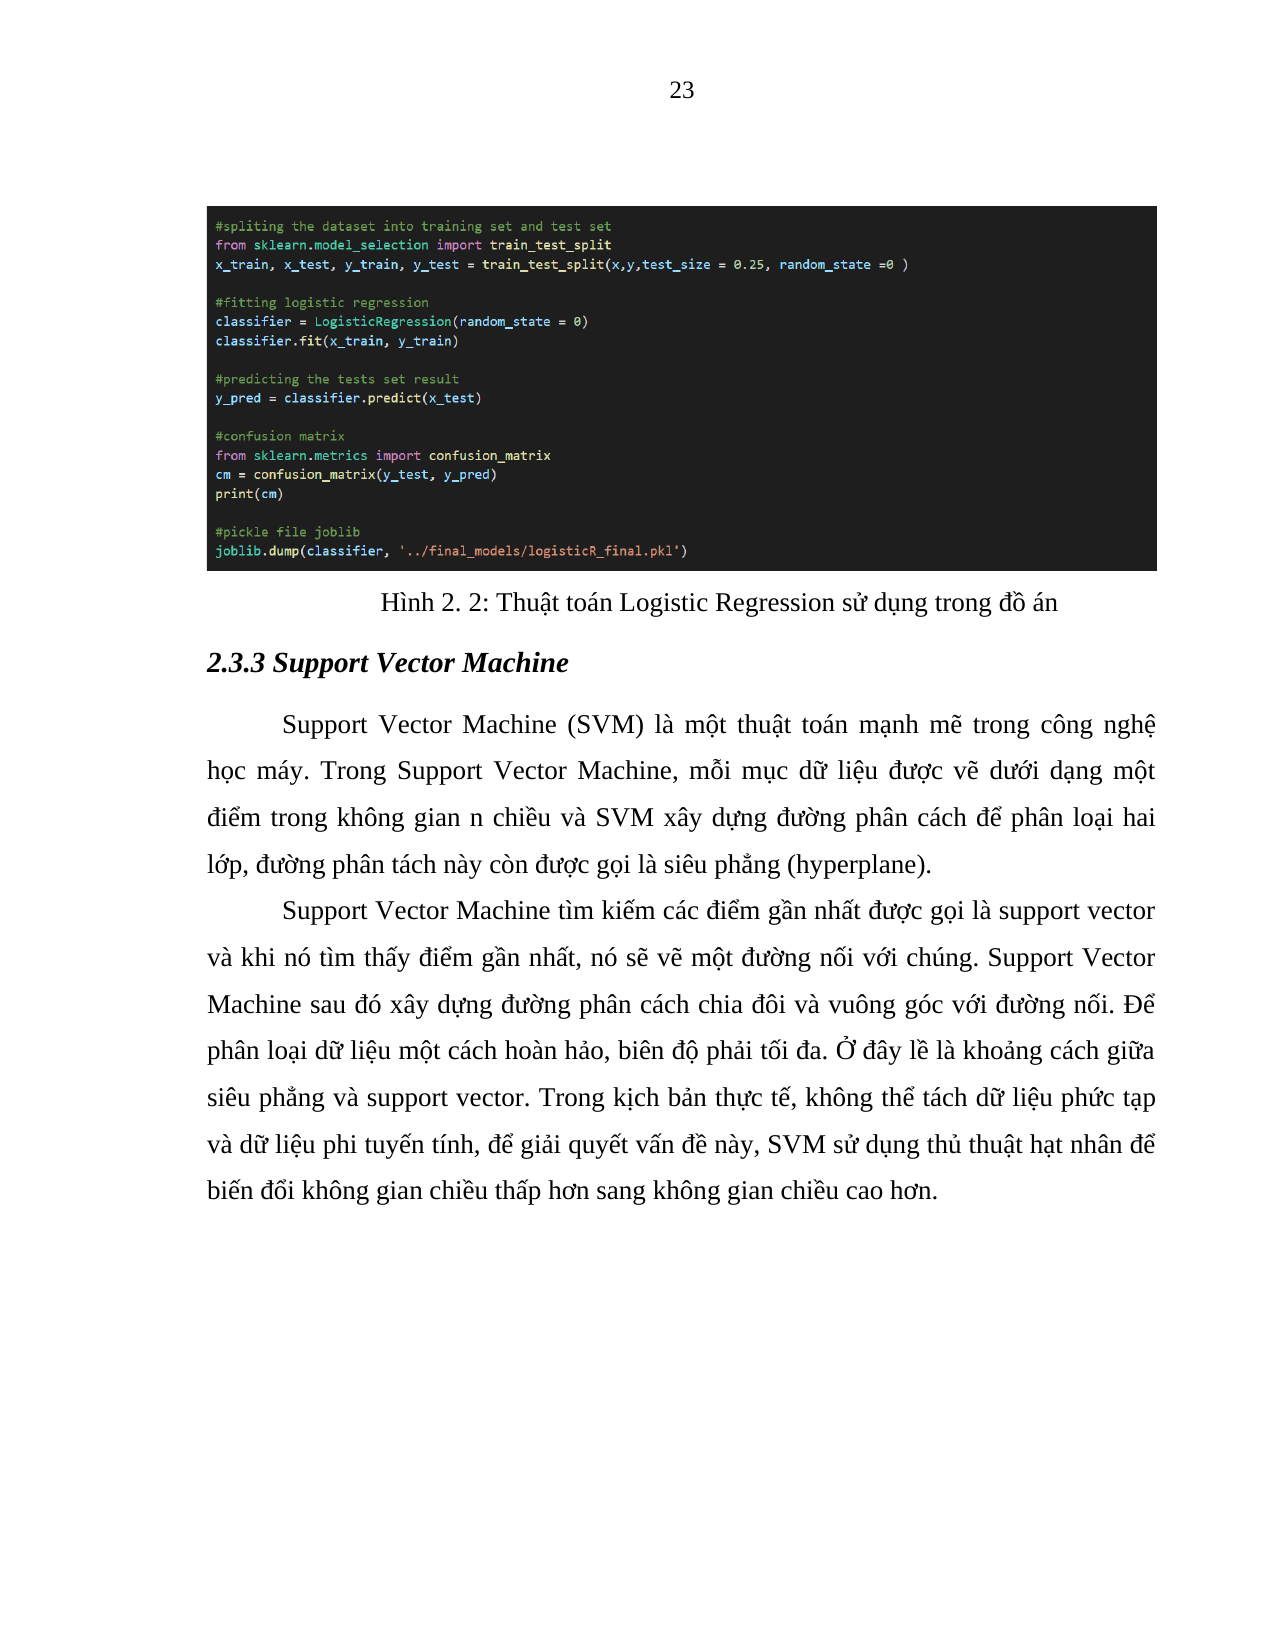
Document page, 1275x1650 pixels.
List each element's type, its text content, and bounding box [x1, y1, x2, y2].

text Hình 2. 2: Thuật toán Logistic Regression sử dụng trong đồ án [207, 586, 1157, 617]
text Support Vector Machine tìm kiếm các điểm gần nhất được gọi là support vector và khi nó tìm thấy điểm gần nhất, nó sẽ vẽ một đường nối với chúng. Support Vector Machine sau đó xây dựng đường phân cách chia đôi và vuông góc với đường nối. Để phân loại dữ liệu một cách hoàn hảo, biên độ phải tối đa. Ở đây lề là khoảng cách giữa siêu phẳng và support vector. Trong kịch bản thực tế, không thể tách dữ liệu phức tạp và dữ liệu phi tuyến tính, để giải quyết vấn đề này, SVM sử dụng thủ thuật hạt nhân để biến đổi không gian chiều thấp hơn sang không gian chiều cao hơn. [207, 894, 1157, 1206]
text Support Vector Machine (SVM) là một thuật toán mạnh mẽ trong công nghệ học máy. Trong Support Vector Machine, mỗi mục dữ liệu được vẽ dưới dạng một điểm trong không gian n chiều và SVM xây dựng đường phân cách để phân loại hai lớp, đường phân tách này còn được gọi là siêu phẳng (hyperplane). [207, 708, 1157, 879]
picture [206, 206, 1157, 571]
text 2.3.3 Support Vector Machine [207, 645, 1157, 678]
